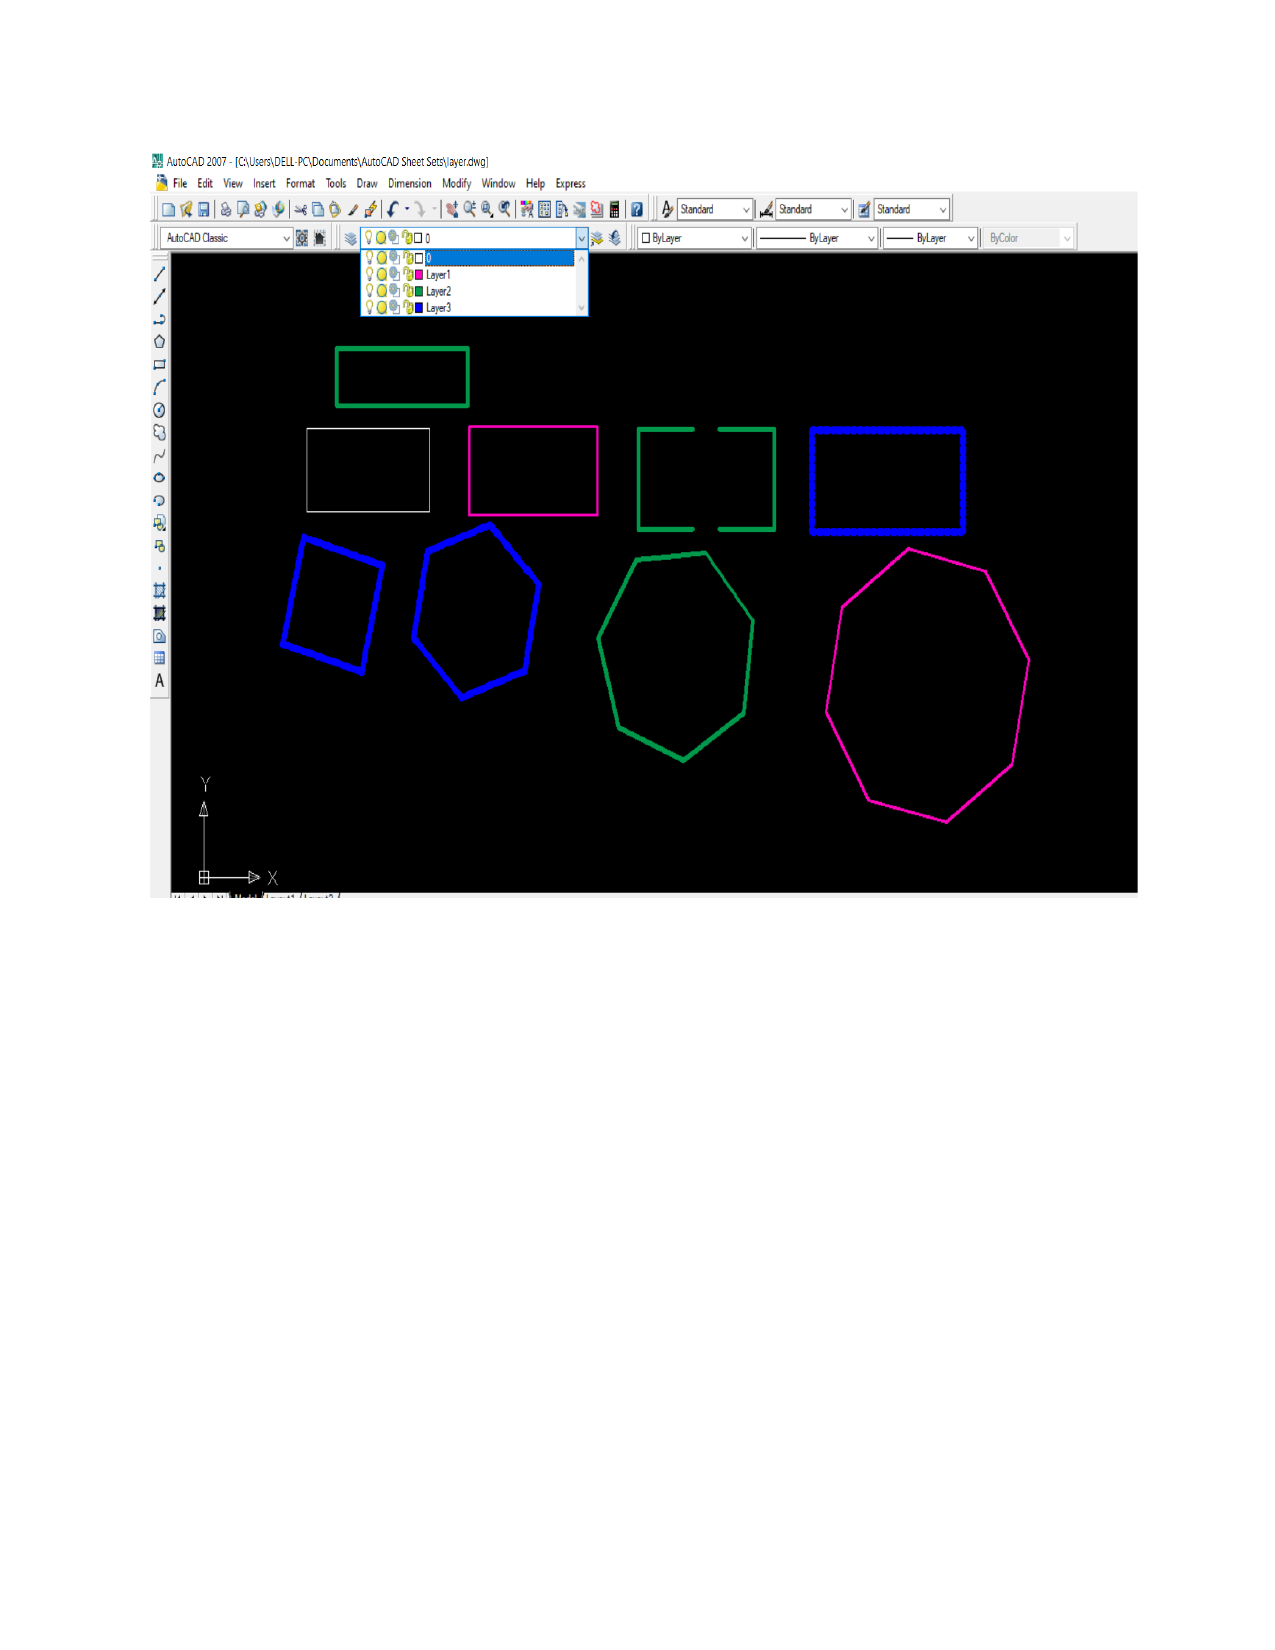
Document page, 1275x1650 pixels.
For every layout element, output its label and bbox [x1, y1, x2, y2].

picture [150, 150, 1138, 898]
